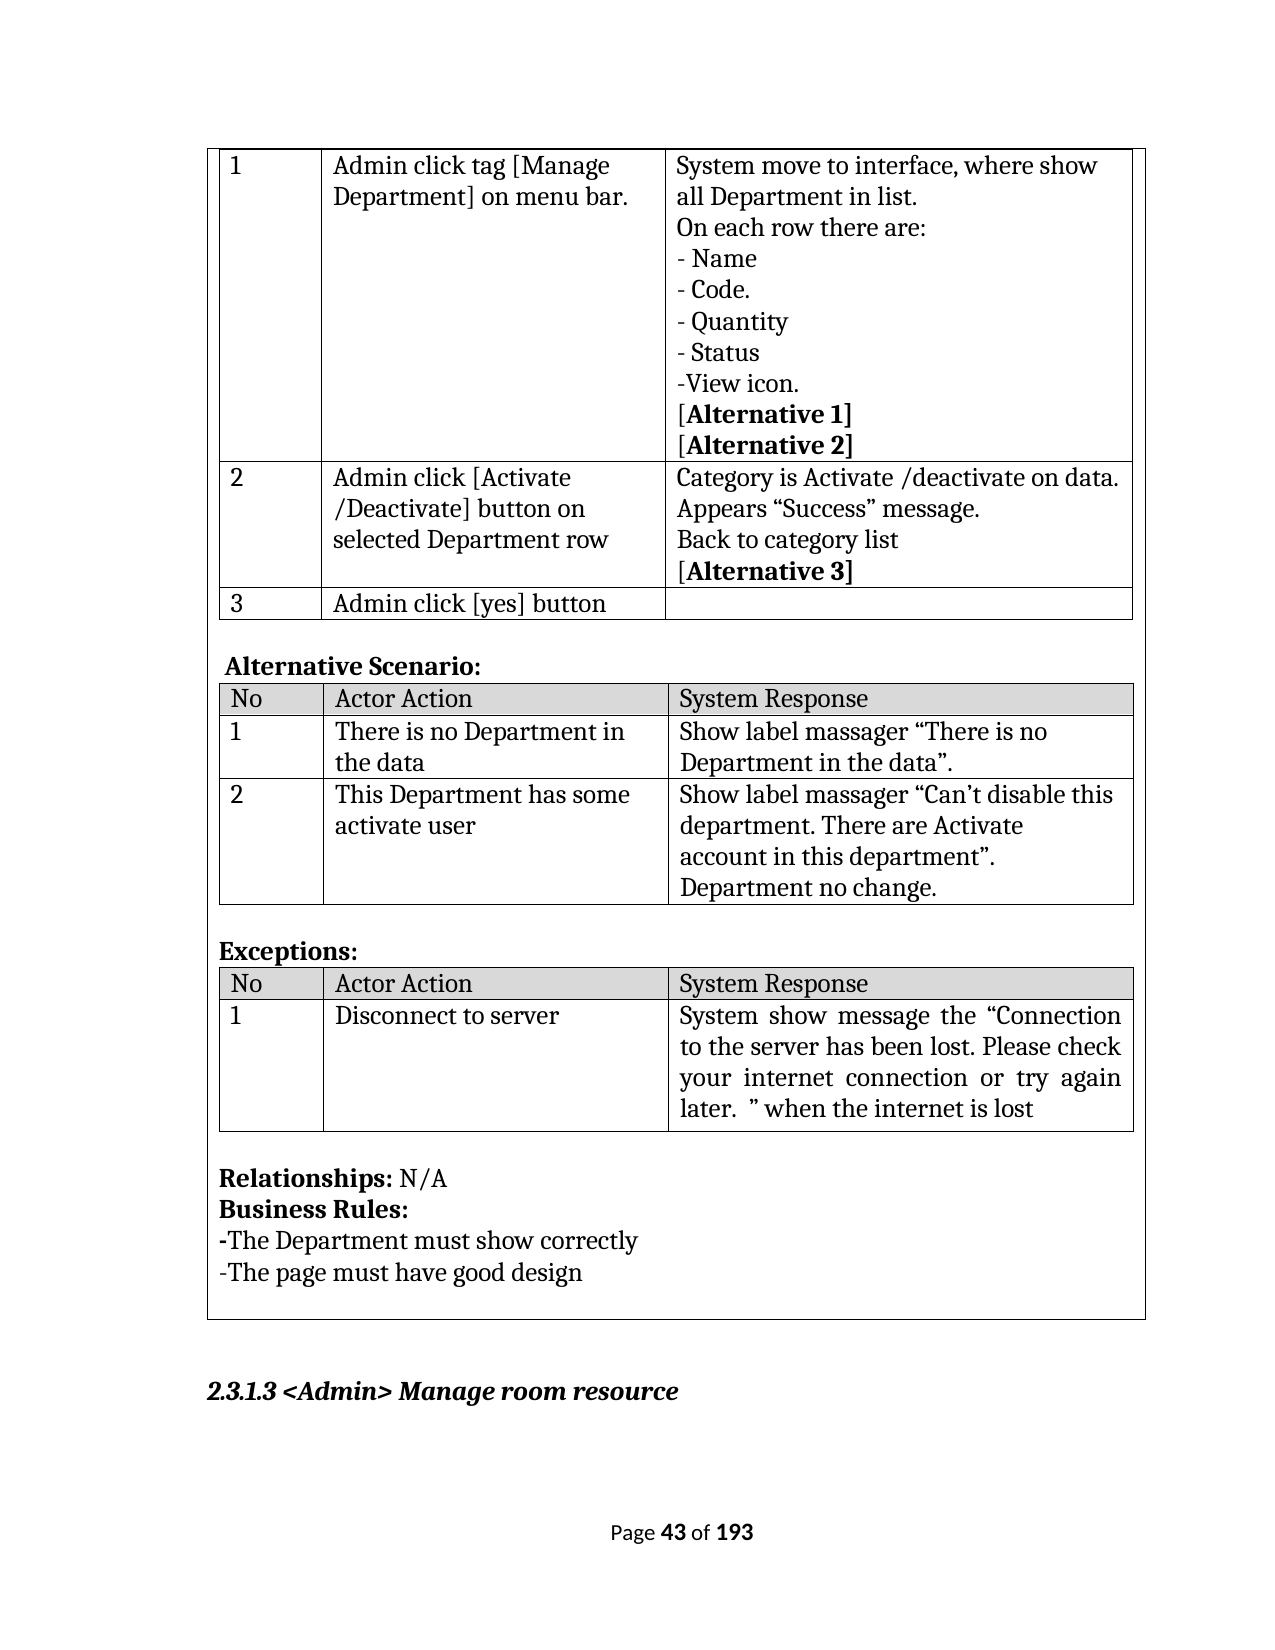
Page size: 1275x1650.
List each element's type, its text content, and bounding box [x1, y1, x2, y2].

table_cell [208, 149, 1145, 1319]
text 2.3.1.3 <Admin> Manage room resource [207, 1376, 1157, 1408]
